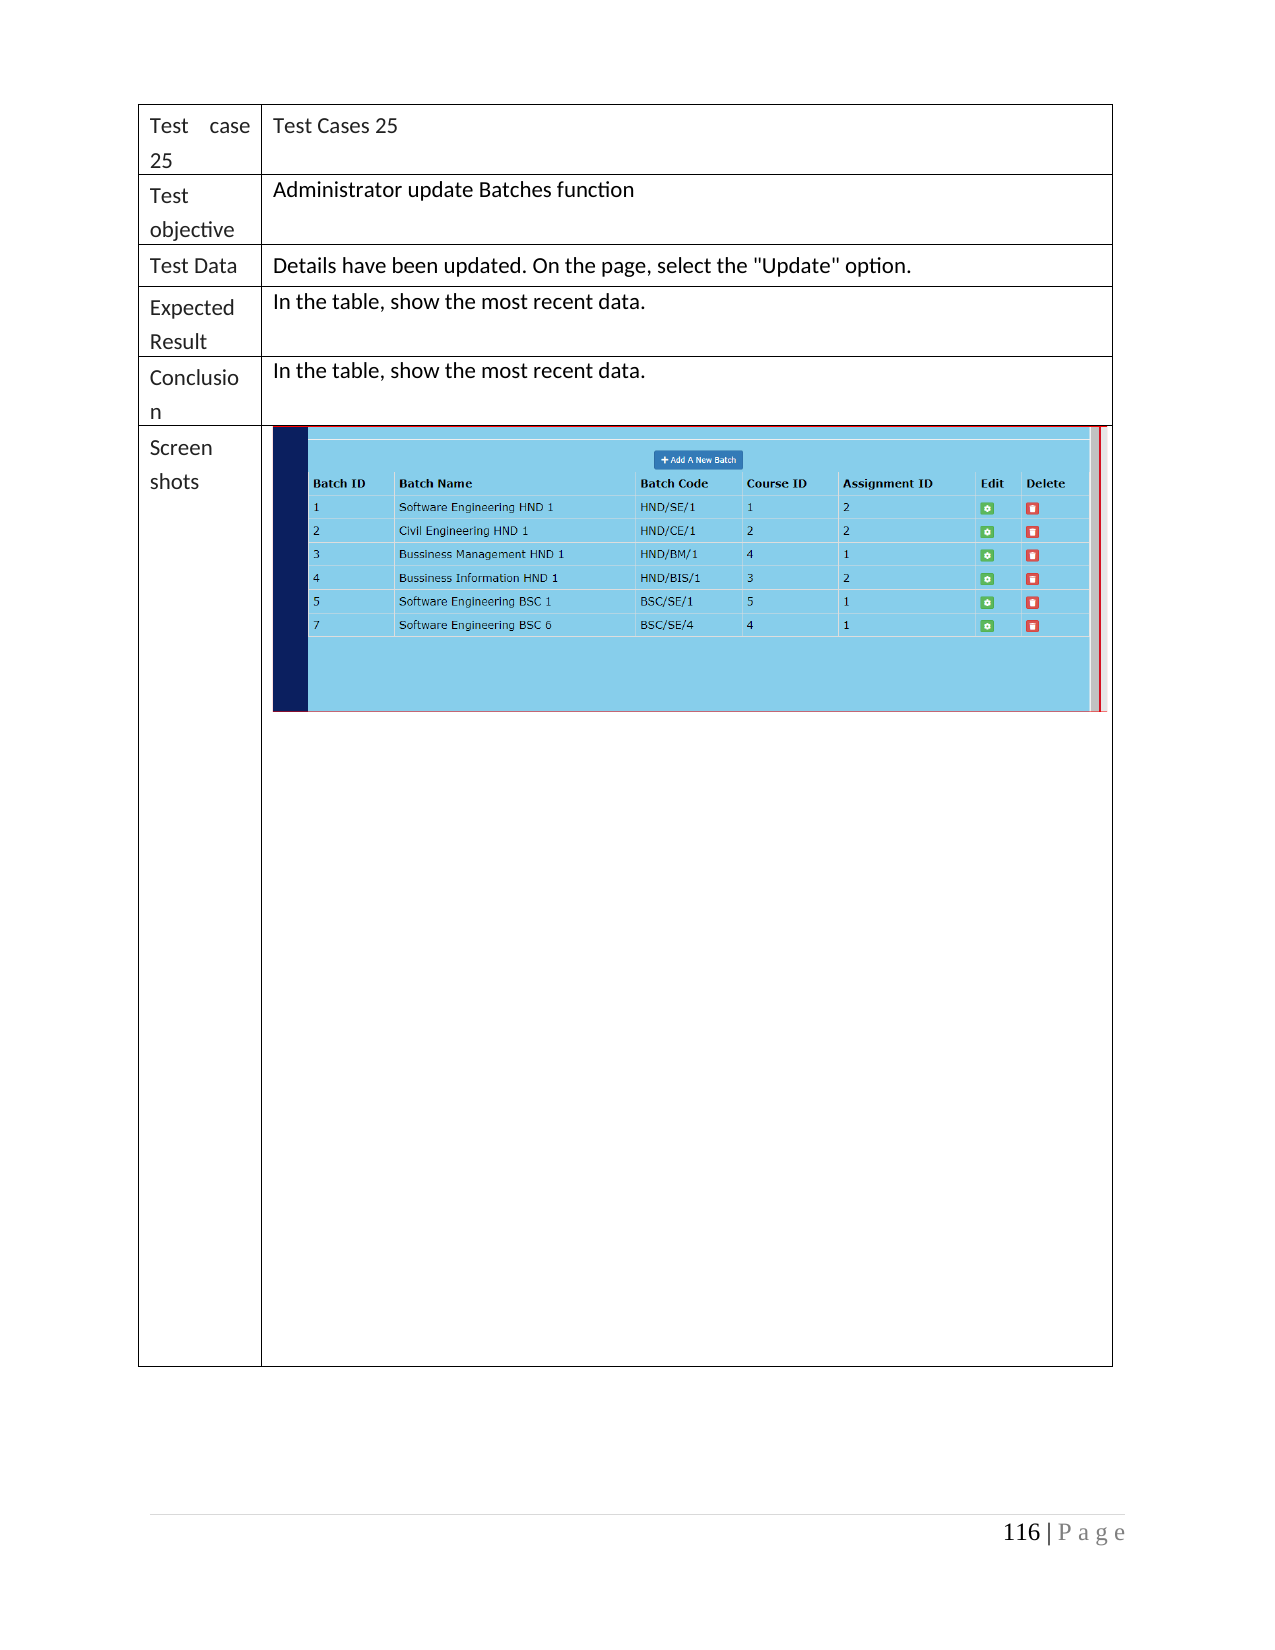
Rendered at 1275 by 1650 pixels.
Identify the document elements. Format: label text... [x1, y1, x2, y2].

picture [272, 426, 1108, 712]
table_cell Conclusion [139, 357, 261, 425]
table_cell Expected Result [139, 287, 261, 356]
table_cell Test objective [139, 175, 261, 243]
table_header Test Cases 25 [262, 105, 1112, 174]
table_cell Screen shots [139, 426, 261, 1366]
table_cell Details have been updated. On the page, select the "Update" option. [262, 245, 1112, 286]
table_cell Administrator update Batches function [262, 175, 1112, 243]
table_header Test case 25 [139, 105, 261, 174]
table_cell [262, 426, 1112, 1366]
table_cell In the table, show the most recent data. [262, 357, 1112, 425]
table_cell In the table, show the most recent data. [262, 287, 1112, 356]
table_cell Test Data [139, 245, 261, 286]
